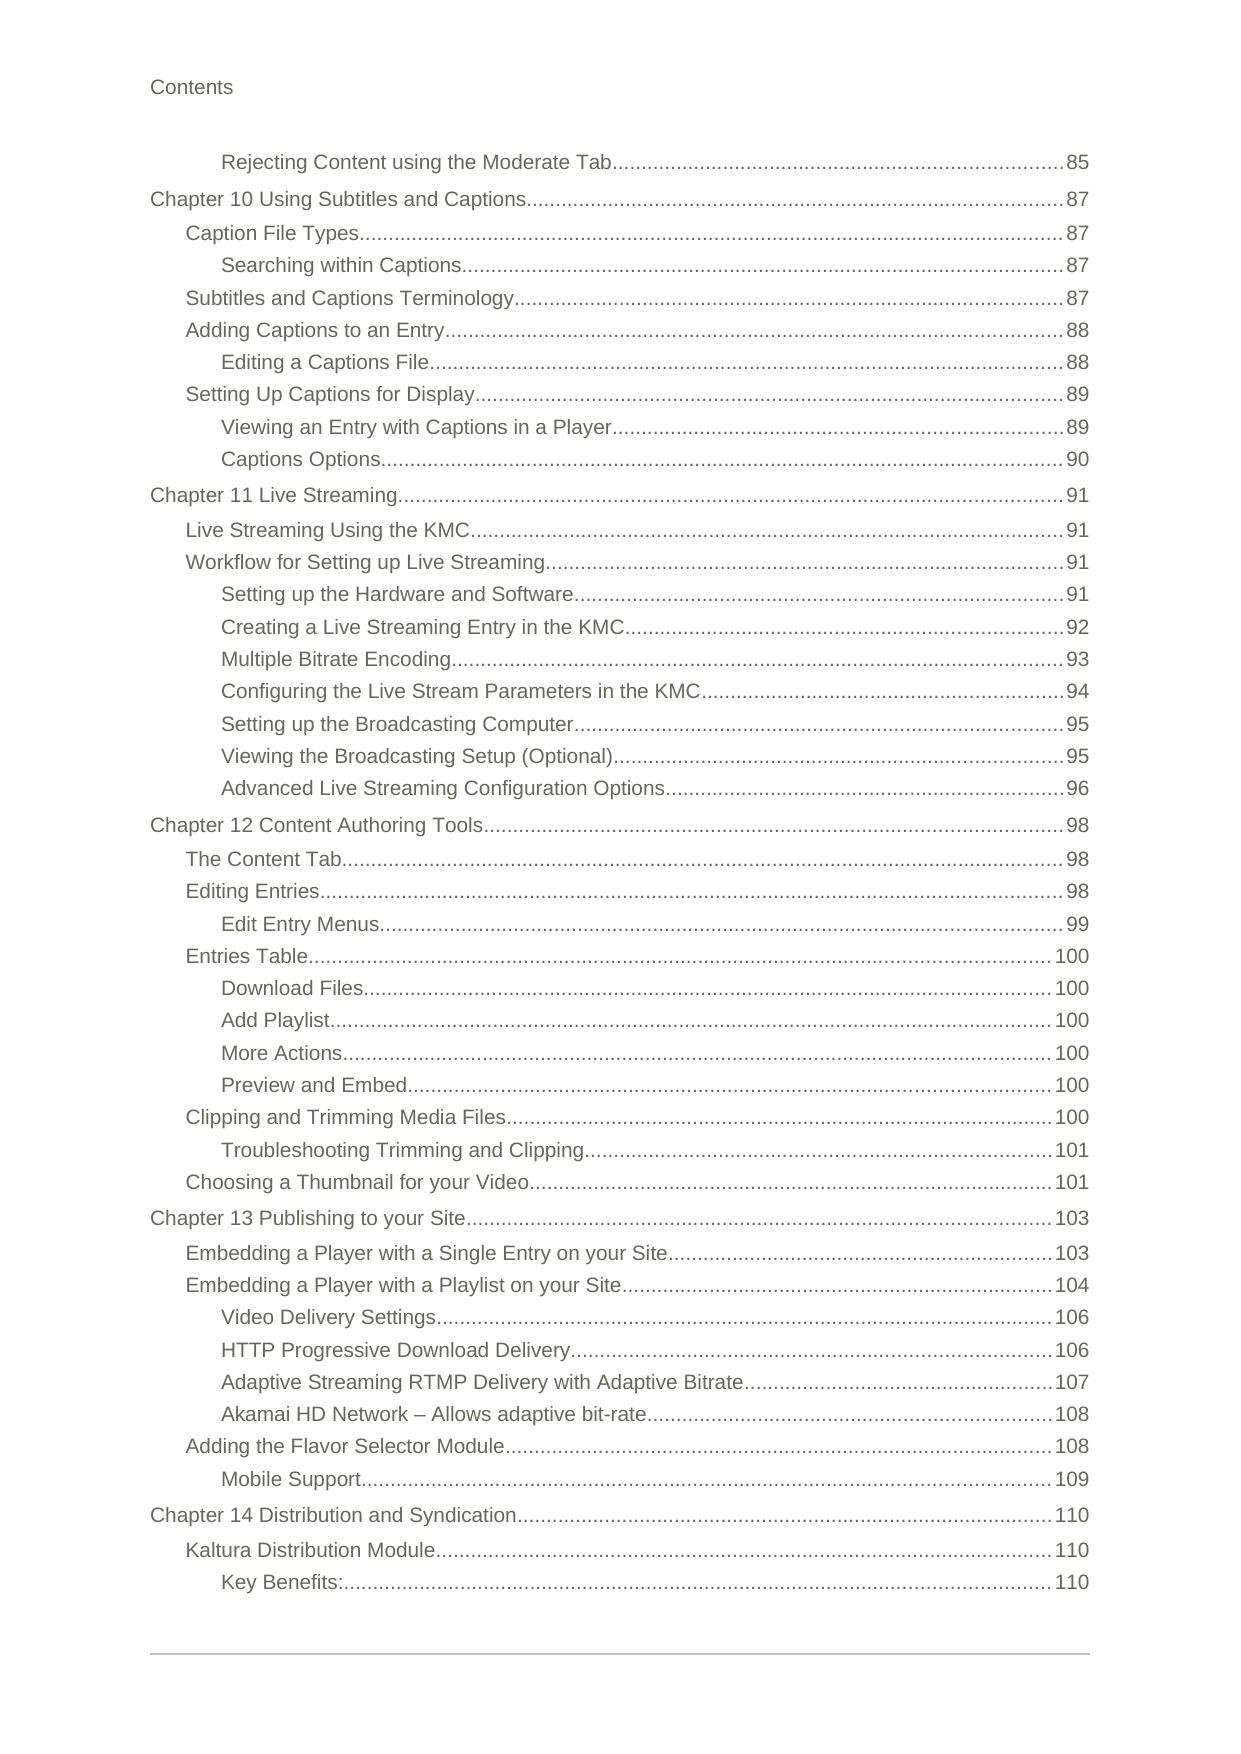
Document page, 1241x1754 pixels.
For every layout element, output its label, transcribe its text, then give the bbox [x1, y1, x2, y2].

text Choosing a Thumbnail for your Video 101 [185, 1170, 1090, 1194]
text Viewing the Broadcasting Setup (Optional) 95 [221, 744, 1090, 768]
text Creating a Live Streaming Entry in the KMC 92 [221, 614, 1090, 638]
text Chapter 10 Using Subtitles and Captions 87 [150, 186, 1090, 210]
text HTTP Progressive Download Delivery 106 [221, 1337, 1090, 1361]
text Adding the Flavor Selector Module 108 [185, 1434, 1090, 1458]
text Embedding a Player with a Single Entry on your Site 103 [185, 1241, 1090, 1264]
text Chapter 11 Live Streaming 91 [150, 483, 1090, 507]
text Multiple Bitrate Encoding 93 [221, 647, 1090, 671]
text Video Delivery Settings 106 [221, 1305, 1090, 1329]
text Adaptive Streaming RTMP Delivery with Adaptive Bitrate 107 [221, 1370, 1090, 1394]
text Mobile Support 109 [221, 1467, 1090, 1491]
text Troubleshooting Trimming and Clipping 101 [221, 1137, 1090, 1161]
text Configuring the Live Stream Parameters in the KMC 94 [221, 679, 1090, 703]
text Add Playlist 100 [221, 1008, 1090, 1032]
text Advanced Live Streaming Configuration Options 96 [221, 776, 1090, 800]
text Viewing an Entry with Captions in a Player 89 [221, 414, 1090, 438]
text Workflow for Setting up Live Streaming 91 [185, 550, 1090, 574]
text Download Files 100 [221, 976, 1090, 1000]
text Edit Entry Menus 99 [221, 911, 1090, 935]
text Setting up the Hardware and Software 91 [221, 582, 1090, 606]
text Editing Entries 98 [185, 879, 1090, 903]
text Live Streaming Using the KMC 91 [185, 518, 1090, 542]
text More Actions 100 [221, 1041, 1090, 1064]
text Subtitles and Captions Terminology 87 [185, 285, 1090, 309]
text Searching within Captions 87 [462, 253, 1090, 277]
text Chapter 12 Content Authoring Tools 98 [150, 812, 1090, 836]
text Key Benefits: 110 [221, 1570, 1090, 1594]
text Setting Up Captions for Display 89 [185, 382, 1090, 406]
text Preview and Embed 100 [221, 1073, 1090, 1097]
text Editing a Captions File 88 [221, 350, 1090, 374]
text Adding Captions to an Entry 88 [185, 318, 1090, 342]
text Embedding a Player with a Playlist on your Site 104 [185, 1273, 1090, 1297]
text The Content Tab 98 [185, 847, 1090, 871]
text Captions Options 90 [221, 447, 1090, 471]
text Entries Table 100 [185, 944, 1090, 968]
text Caption File Types 87 [185, 221, 1090, 245]
text Akamai HD Network – Allows adaptive bit-rate 108 [221, 1402, 1090, 1426]
text Clipping and Trimming Media Files 100 [185, 1105, 1090, 1129]
text Kaltura Distribution Module 110 [185, 1537, 1090, 1561]
text Rejecting Content using the Moderate Tab 85 [221, 150, 1090, 174]
text Setting up the Broadcasting Computer 95 [221, 711, 1090, 735]
text Chapter 14 Distribution and Syndication 110 [150, 1503, 1090, 1527]
text Chapter 13 Publishing to your Site 103 [150, 1206, 1090, 1230]
